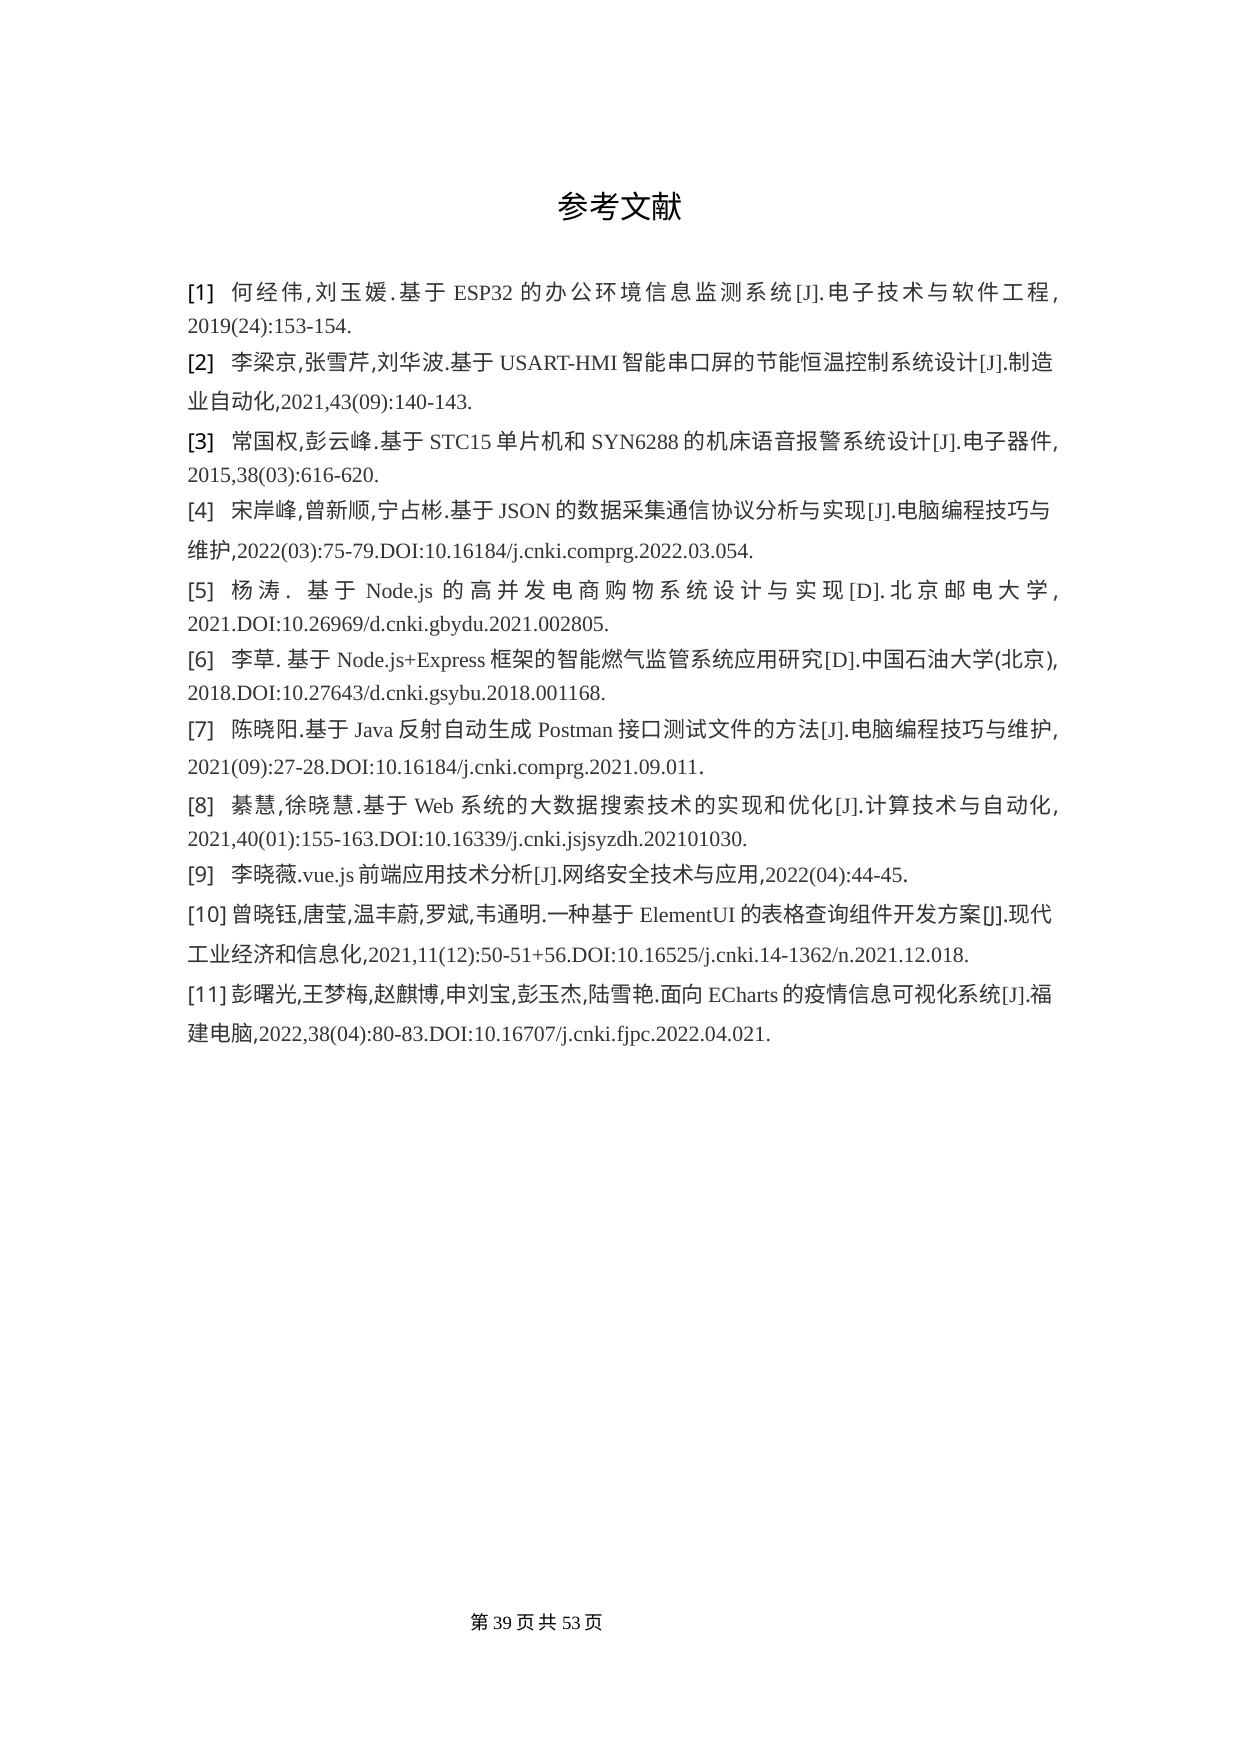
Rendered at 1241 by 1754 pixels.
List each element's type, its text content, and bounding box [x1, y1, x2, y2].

list 李草. 基于Node.js+Express框架的智能燃气监管系统应用研究[D].中国石油大学(北京),2018.DOI:10.27643/d.cnki.gsybu.2018.001168. [187, 642, 1053, 705]
list 陈晓阳.基于Java反射自动生成Postman接口测试文件的方法[J].电脑编程技巧与维护,2021(09):27-28.DOI:10.16184/j.cnki.comprg.2021.09.011. [187, 712, 1053, 781]
list 彭曙光,王梦梅,赵麒博,申刘宝,彭玉杰,陆雪艳.面向ECharts的疫情信息可视化系统[J].福建电脑,2022,38(04):80-83.DOI:10.16707/j.cnki.fjpc.2022.04.021. [187, 977, 1053, 1048]
list 何经伟,刘玉媛.基于ESP32的办公环境信息监测系统[J].电子技术与软件工程,2019(24):153-154. [187, 275, 1053, 338]
list 常国权,彭云峰.基于STC15单片机和SYN6288的机床语音报警系统设计[J].电子器件,2015,38(03):616-620. [187, 424, 1053, 487]
list 李梁京,张雪芹,刘华波.基于USART-HMI智能串口屏的节能恒温控制系统设计[J].制造业自动化,2021,43(09):140-143. [187, 344, 1053, 416]
list 宋岸峰,曾新顺,宁占彬.基于JSON的数据采集通信协议分析与实现[J].电脑编程技巧与维护,2022(03):75-79.DOI:10.16184/j.cnki.comprg.2022.03.054. [187, 493, 1053, 565]
list 曾晓钰,唐莹,温丰蔚,罗斌,韦通明.一种基于ElementUI的表格查询组件开发方案[J].现代工业经济和信息化,2021,11(12):50-51+56.DOI:10.16525/j.cnki.14-1362/n.2021.12.018. [187, 897, 1053, 969]
list 杨涛. 基于Node.js的高并发电商购物系统设计与实现[D].北京邮电大学,2021.DOI:10.26969/d.cnki.gbydu.2021.002805. [187, 573, 1053, 636]
text 参考文献 [187, 182, 1053, 227]
list 綦慧,徐晓慧.基于Web系统的大数据搜索技术的实现和优化[J].计算技术与自动化,2021,40(01):155-163.DOI:10.16339/j.cnki.jsjsyzdh.202101030. [187, 788, 1053, 851]
list 李晓薇.vue.js前端应用技术分析[J].网络安全技术与应用,2022(04):44-45. [187, 857, 1053, 889]
